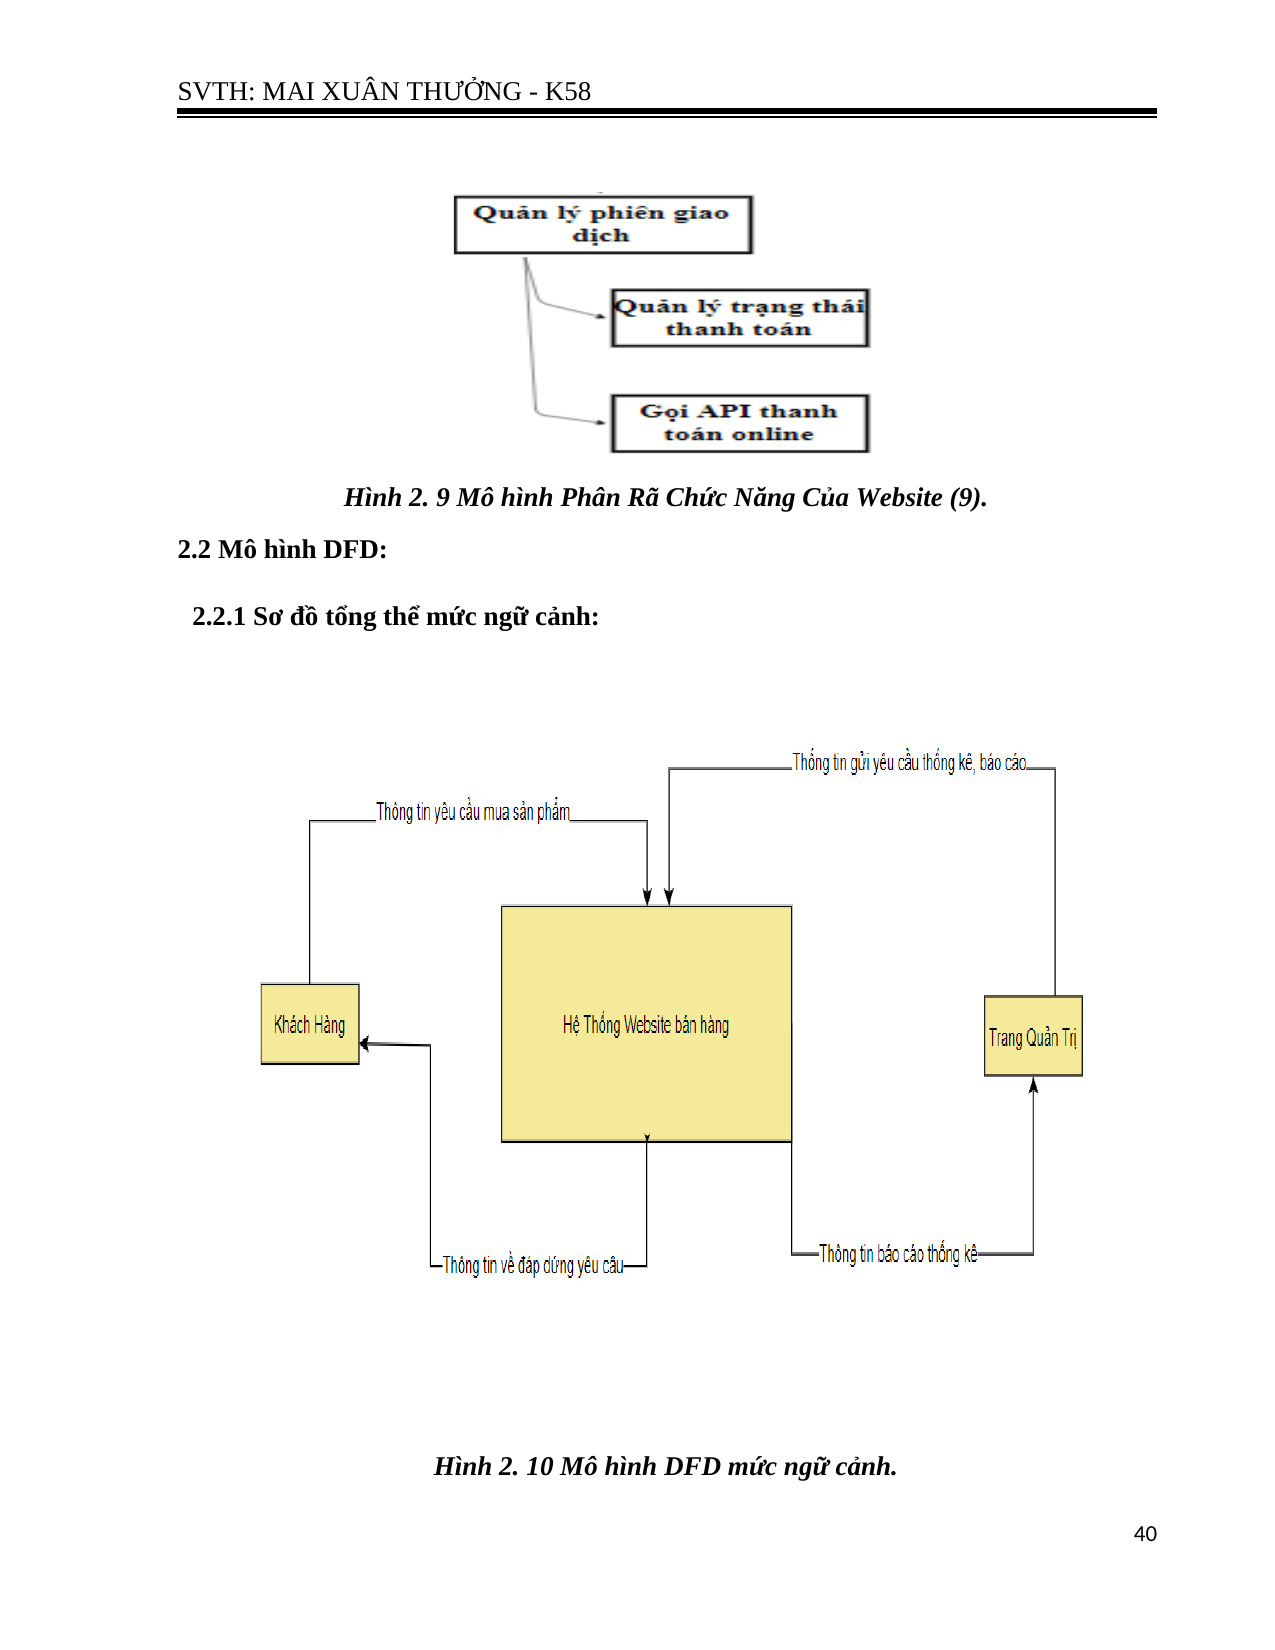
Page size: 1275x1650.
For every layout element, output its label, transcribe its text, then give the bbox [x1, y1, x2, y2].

text Hình 2. 9 Mô hình Phân Rã Chức Năng Của Website (9). [177, 481, 1157, 512]
text 2.2.1 Sơ đồ tổng thể mức ngữ cảnh: [192, 600, 1157, 631]
text 2.2 Mô hình DFD: [177, 533, 1157, 564]
picture [453, 192, 881, 456]
text Hình 2. 10 Mô hình DFD mức ngữ cảnh. [177, 1451, 1157, 1482]
picture [188, 661, 1146, 1420]
